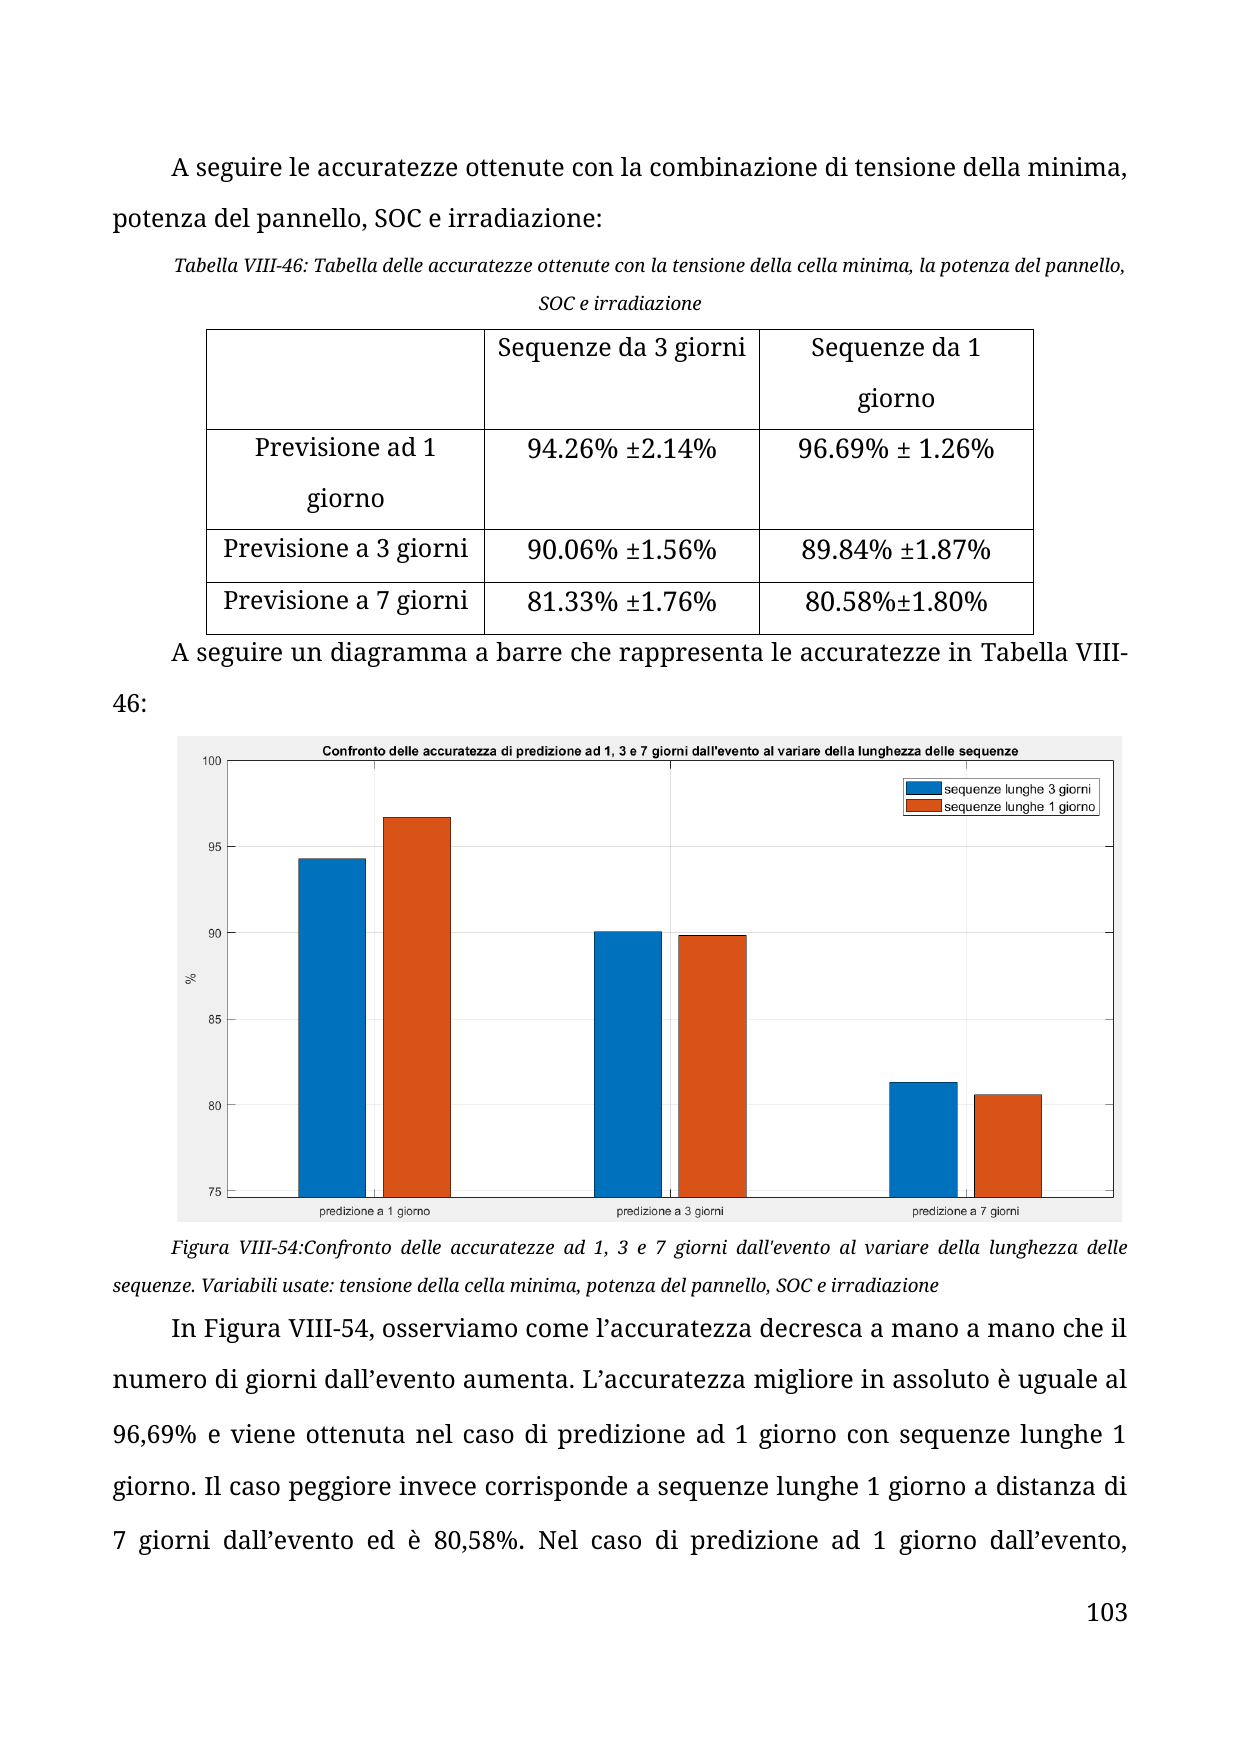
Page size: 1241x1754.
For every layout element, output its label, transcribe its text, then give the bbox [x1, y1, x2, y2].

table_cell Previsione ad 1 giorno [207, 430, 484, 529]
table_cell 81.33% ±1.76% [485, 583, 759, 634]
table_cell 89.84% ±1.87% [760, 530, 1033, 582]
table_header Sequenze da 1 giorno [760, 330, 1033, 429]
table_cell 80.58%±1.80% [760, 583, 1033, 634]
table_cell 94.26% ±2.14% [485, 430, 759, 529]
table_cell 90.06% ±1.56% [485, 530, 759, 582]
picture [177, 736, 1123, 1222]
table_cell 96.69% ± 1.26% [760, 430, 1033, 529]
table_cell Previsione a 7 giorni [207, 583, 484, 634]
table_cell Previsione a 3 giorni [207, 530, 484, 582]
text A seguire le accuratezze ottenute con la combinazione di tensione della minima, potenza del pannello, SOC e irradiazione: [112, 150, 1128, 235]
table_header Sequenze da 3 giorni [485, 330, 759, 429]
table_header [207, 330, 484, 429]
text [112, 1311, 1128, 1557]
